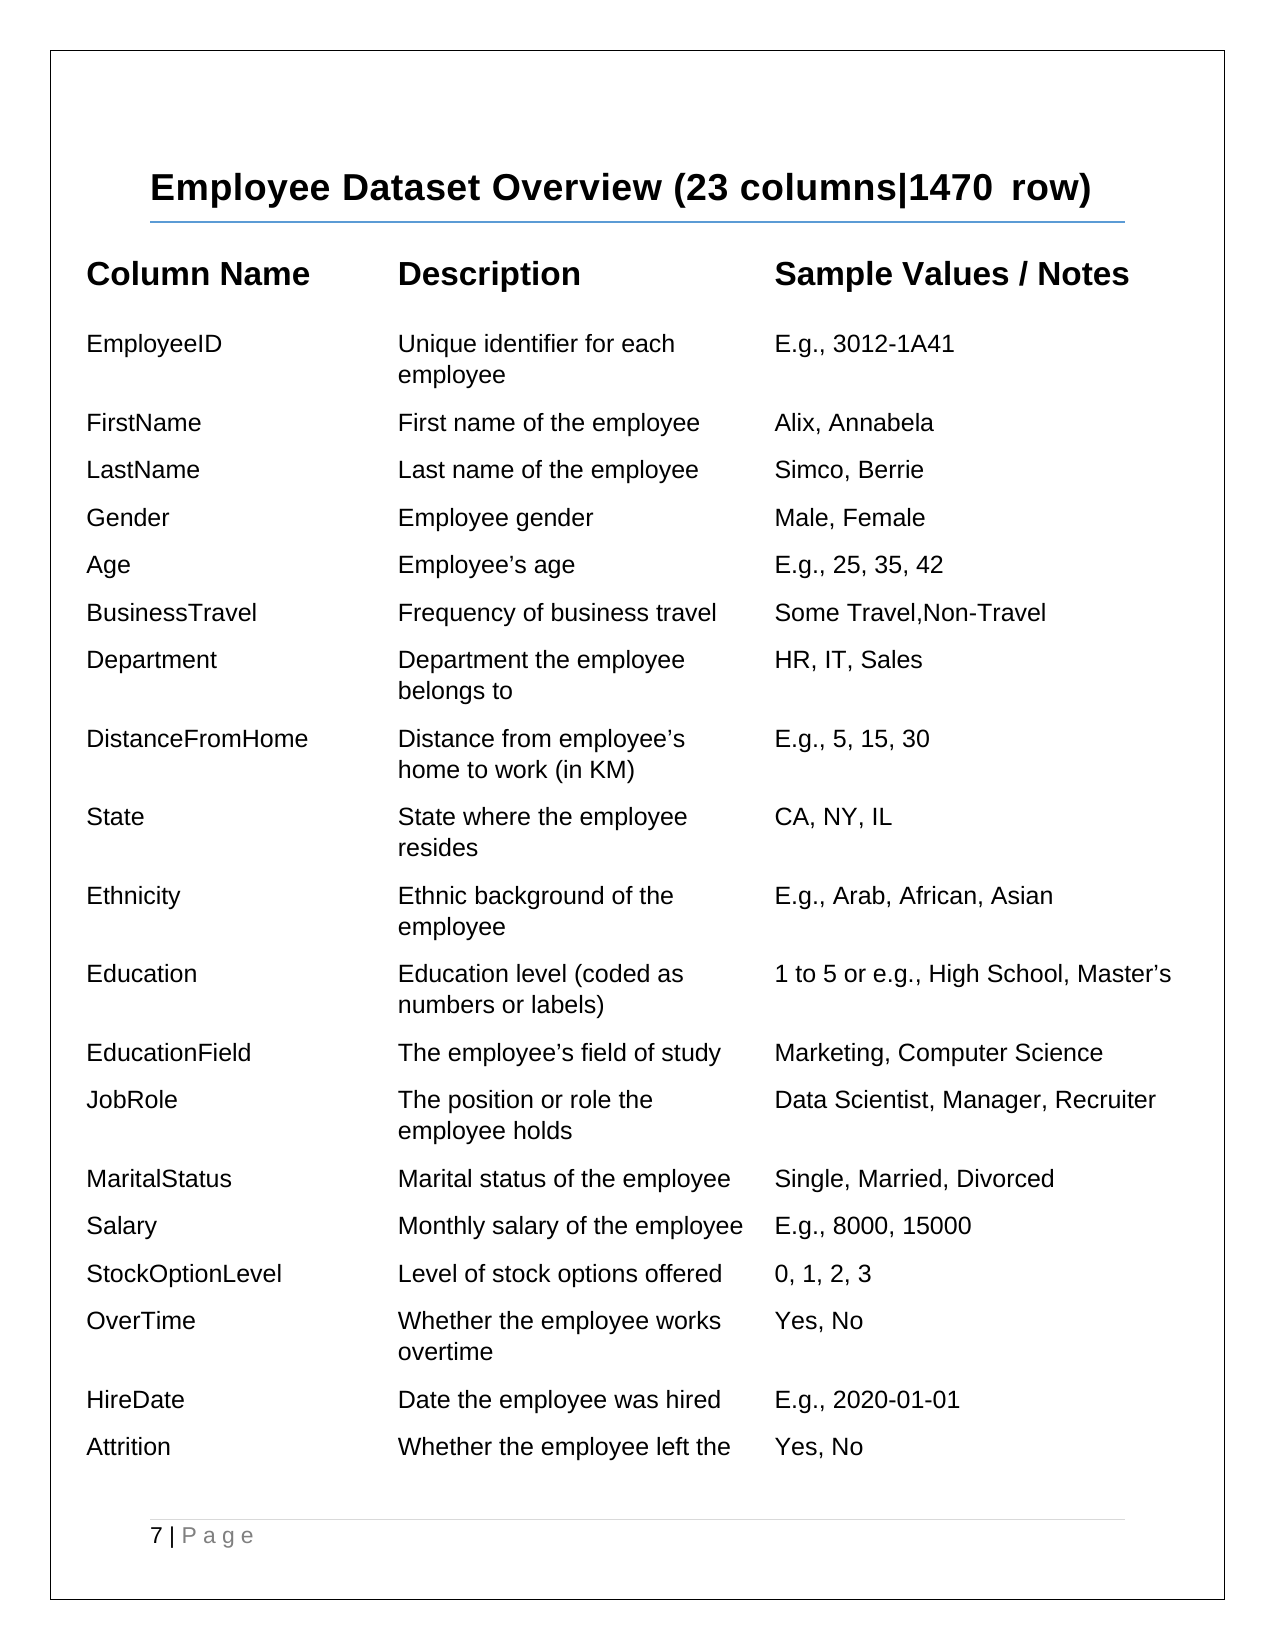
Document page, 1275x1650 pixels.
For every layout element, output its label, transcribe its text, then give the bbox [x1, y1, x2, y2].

table_cell E.g., 8000, 15000 [763, 1211, 1200, 1259]
table_cell Education level (coded as numbers or labels) [386, 959, 763, 1038]
title Employee Dataset Overview (23 columns|1470 row) [150, 150, 1125, 221]
table_cell Date the employee was hired [386, 1385, 763, 1432]
table_cell Unique identifier for each employee [386, 329, 763, 407]
table_cell E.g., 3012-1A41 [763, 329, 1200, 407]
table_header Column Name [75, 254, 386, 329]
table_cell Salary [75, 1211, 386, 1259]
table_cell Age [75, 550, 386, 597]
table_cell Attrition [75, 1432, 386, 1480]
table_cell Male, Female [763, 503, 1200, 550]
table_cell HireDate [75, 1385, 386, 1432]
table_cell JobRole [75, 1085, 386, 1164]
table_cell Marital status of the employee [386, 1164, 763, 1211]
table_cell Employee’s age [386, 550, 763, 597]
table_cell StockOptionLevel [75, 1259, 386, 1306]
table_cell E.g., 25, 35, 42 [763, 550, 1200, 597]
table_cell E.g., Arab, African, Asian [763, 881, 1200, 959]
table_cell Employee gender [386, 503, 763, 550]
table_cell Some Travel,Non-Travel [763, 598, 1200, 645]
table_cell OverTime [75, 1306, 386, 1385]
table_cell EducationField [75, 1038, 386, 1085]
table_cell Single, Married, Divorced [763, 1164, 1200, 1211]
table_cell LastName [75, 455, 386, 502]
table_cell The position or role the employee holds [386, 1085, 763, 1164]
table_cell The employee’s field of study [386, 1038, 763, 1085]
table_header Description [386, 254, 763, 329]
table_cell Frequency of business travel [386, 598, 763, 645]
table_cell Department the employee belongs to [386, 645, 763, 723]
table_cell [386, 1432, 763, 1480]
table_cell E.g., 5, 15, 30 [763, 724, 1200, 802]
table_cell First name of the employee [386, 408, 763, 455]
table_cell Yes, No [763, 1432, 1200, 1480]
table_cell CA, NY, IL [763, 802, 1200, 881]
table_cell Data Scientist, Manager, Recruiter [763, 1085, 1200, 1164]
table_cell Distance from employee’s home to work (in KM) [386, 724, 763, 802]
table_cell DistanceFromHome [75, 724, 386, 802]
table_cell Monthly salary of the employee [386, 1211, 763, 1259]
table_cell MaritalStatus [75, 1164, 386, 1211]
table_cell Simco, Berrie [763, 455, 1200, 502]
table_cell 0, 1, 2, 3 [763, 1259, 1200, 1306]
table_cell Marketing, Computer Science [763, 1038, 1200, 1085]
table_cell Level of stock options offered [386, 1259, 763, 1306]
table_cell Education [75, 959, 386, 1038]
table_cell FirstName [75, 408, 386, 455]
table_cell Whether the employee works overtime [386, 1306, 763, 1385]
table_cell State where the employee resides [386, 802, 763, 881]
table_header Sample Values / Notes [763, 254, 1200, 329]
table_cell Ethnic background of the employee [386, 881, 763, 959]
table_cell BusinessTravel [75, 598, 386, 645]
table_cell Gender [75, 503, 386, 550]
table_cell Yes, No [763, 1306, 1200, 1385]
table_cell Alix, Annabela [763, 408, 1200, 455]
table_cell E.g., 2020-01-01 [763, 1385, 1200, 1432]
table_cell State [75, 802, 386, 881]
table_cell Ethnicity [75, 881, 386, 959]
table_cell EmployeeID [75, 329, 386, 407]
table_cell Last name of the employee [386, 455, 763, 502]
table_cell 1 to 5 or e.g., High School, Master’s [763, 959, 1200, 1038]
table_cell Department [75, 645, 386, 723]
table_cell HR, IT, Sales [763, 645, 1200, 723]
